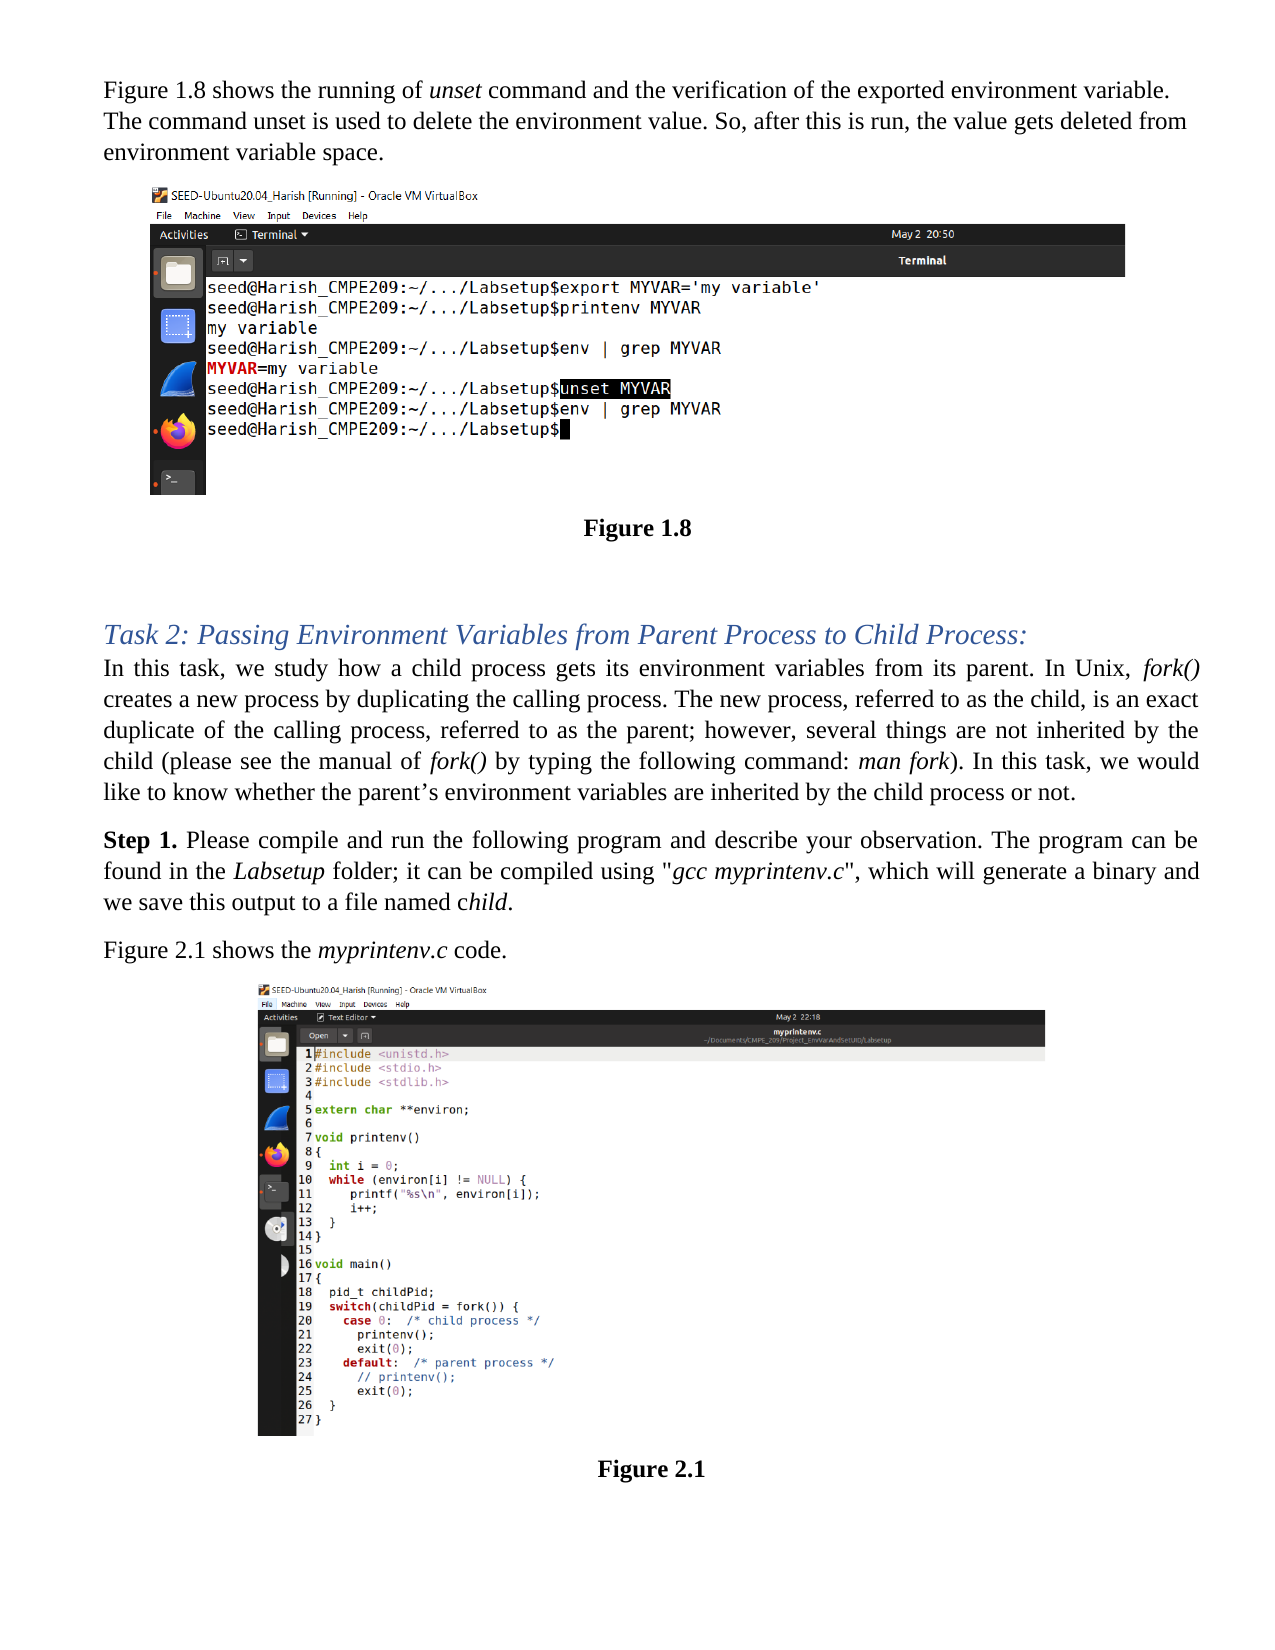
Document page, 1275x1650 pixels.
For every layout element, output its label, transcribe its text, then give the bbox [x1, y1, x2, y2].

picture [150, 184, 1125, 495]
text Figure 2.1 [103, 1454, 1200, 1483]
subtitle Task 2: Passing Environment Variables from Parent Process to Child Process: [103, 617, 1125, 651]
text Figure 2.1 shows the myprintenv.c code. [103, 935, 1200, 964]
text Figure 1.8 shows the running of unset command and the verification of the exported environment variable. The command unset is used to delete the environment value. So, after this is run, the value gets deleted from environment variable space. [103, 75, 1200, 166]
text Step 1. Please compile and run the following program and describe your observation. The program can be found in the Labsetup folder; it can be compiled using "gcc myprintenv.c", which will generate a binary and we save this output to a file named child. [103, 825, 1200, 916]
picture [257, 982, 1046, 1436]
text Figure 1.8 [75, 513, 1200, 542]
text In this task, we study how a child process gets its environment variables from its parent. In Unix, fork() creates a new process by duplicating the calling process. The new process, referred to as the child, is an exact duplicate of the calling process, referred to as the parent; however, several things are not inherited by the child (please see the manual of fork() by typing the following command: man fork). In this task, we would like to know whether the parent’s environment variables are inherited by the child process or not. [103, 653, 1200, 806]
